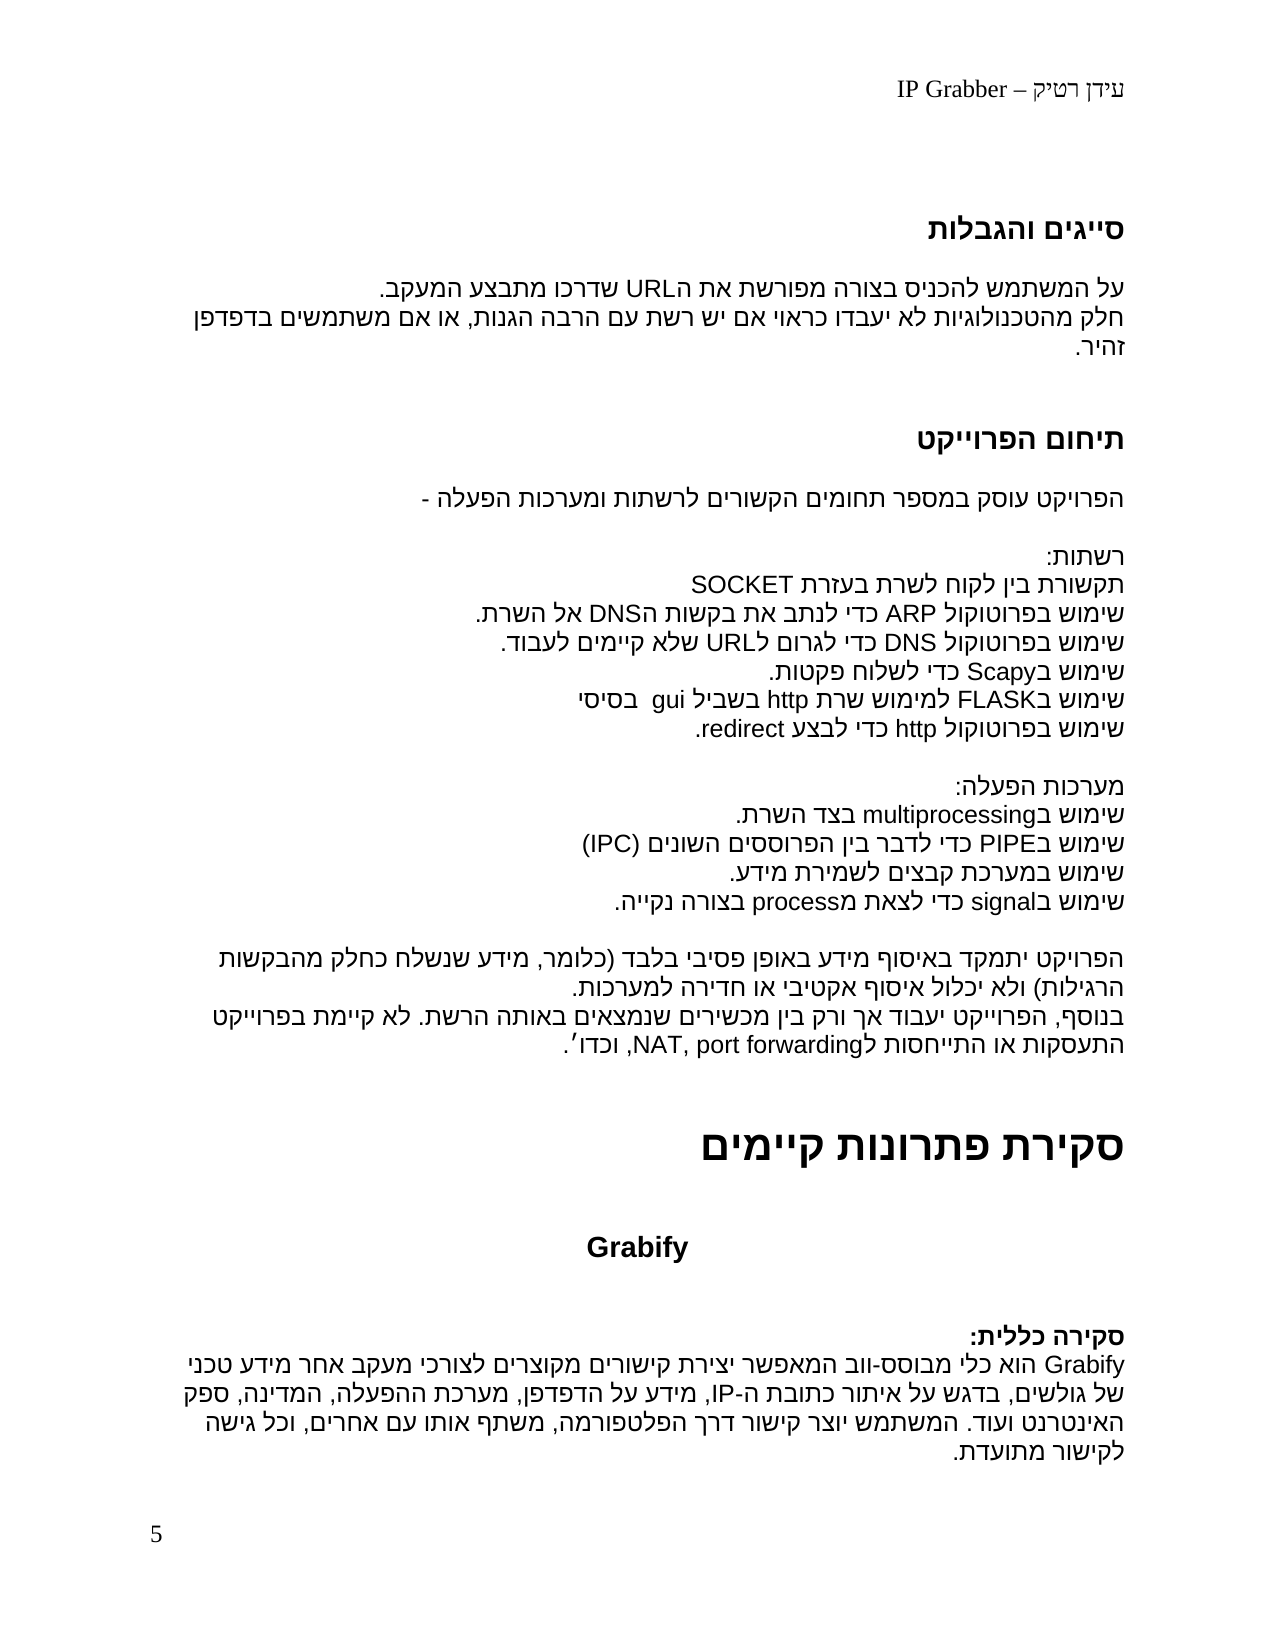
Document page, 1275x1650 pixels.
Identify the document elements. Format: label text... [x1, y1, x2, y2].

text רשתות: [150, 542, 1125, 570]
text סקירה כללית: [150, 1321, 1125, 1350]
text הפרויקט יתמקד באיסוף מידע באופן פסיבי בלבד (כלומר, מידע שנשלח כחלק מהבקשות הרגילות) ולא יכלול איסוף אקטיבי או חדירה למערכות. [150, 944, 1125, 1002]
subtitle סקירת פתרונות קיימים [150, 1121, 1125, 1169]
subtitle סייגים והגבלות [150, 212, 1125, 245]
text שימוש בפרוטוקול http כדי לבצע redirect. [150, 714, 1125, 743]
text שימוש בScapy כדי לשלוח פקטות. [150, 657, 1125, 685]
subtitle Grabify [150, 1230, 1125, 1264]
text שימוש בפרוטוקול ARP כדי לנתב את בקשות הDNS אל השרת. [150, 599, 1125, 628]
text שימוש בפרוטוקול DNS כדי לגרום לURL שלא קיימים לעבוד. [150, 628, 1125, 657]
text שימוש בmultiprocessing בצד השרת. [150, 800, 1125, 829]
text מערכות הפעלה: [150, 772, 1125, 800]
text שימוש בFLASK למימוש שרת http בשביל gui בסיסי [150, 685, 1125, 714]
text הפרויקט עוסק במספר תחומים הקשורים לרשתות ומערכות הפעלה - [150, 484, 1125, 513]
text תקשורת בין לקוח לשרת בעזרת SOCKET [150, 570, 1125, 599]
text בנוסף, הפרוייקט יעבוד אך ורק בין מכשירים שנמצאים באותה הרשת. לא קיימת בפרוייקט התעסקות או התייחסות לNAT, port forwarding, וכדו׳. [150, 1002, 1125, 1059]
text על המשתמש להכניס בצורה מפורשת את הURL שדרכו מתבצע המעקב. [150, 274, 1125, 303]
text שימוש בsignal כדי לצאת מprocess בצורה נקייה. [150, 887, 1125, 915]
subtitle תיחום הפרוייקט [150, 422, 1125, 455]
text חלק מהטכנולוגיות לא יעבדו כראוי אם יש רשת עם הרבה הגנות, או אם משתמשים בדפדפן זהיר. [150, 303, 1125, 360]
text Grabify הוא כלי מבוסס-ווב המאפשר יצירת קישורים מקוצרים לצורכי מעקב אחר מידע טכני של גולשים, בדגש על איתור כתובת ה-IP, מידע על הדפדפן, מערכת ההפעלה, המדינה, ספק האינטרנט ועוד. המשתמש יוצר קישור דרך הפלטפורמה, משתף אותו עם אחרים, וכל גישה לקישור מתועדת. [150, 1350, 1125, 1465]
text שימוש בPIPE כדי לדבר בין הפרוססים השונים (IPC) שימוש במערכת קבצים לשמירת מידע. [150, 829, 1125, 887]
